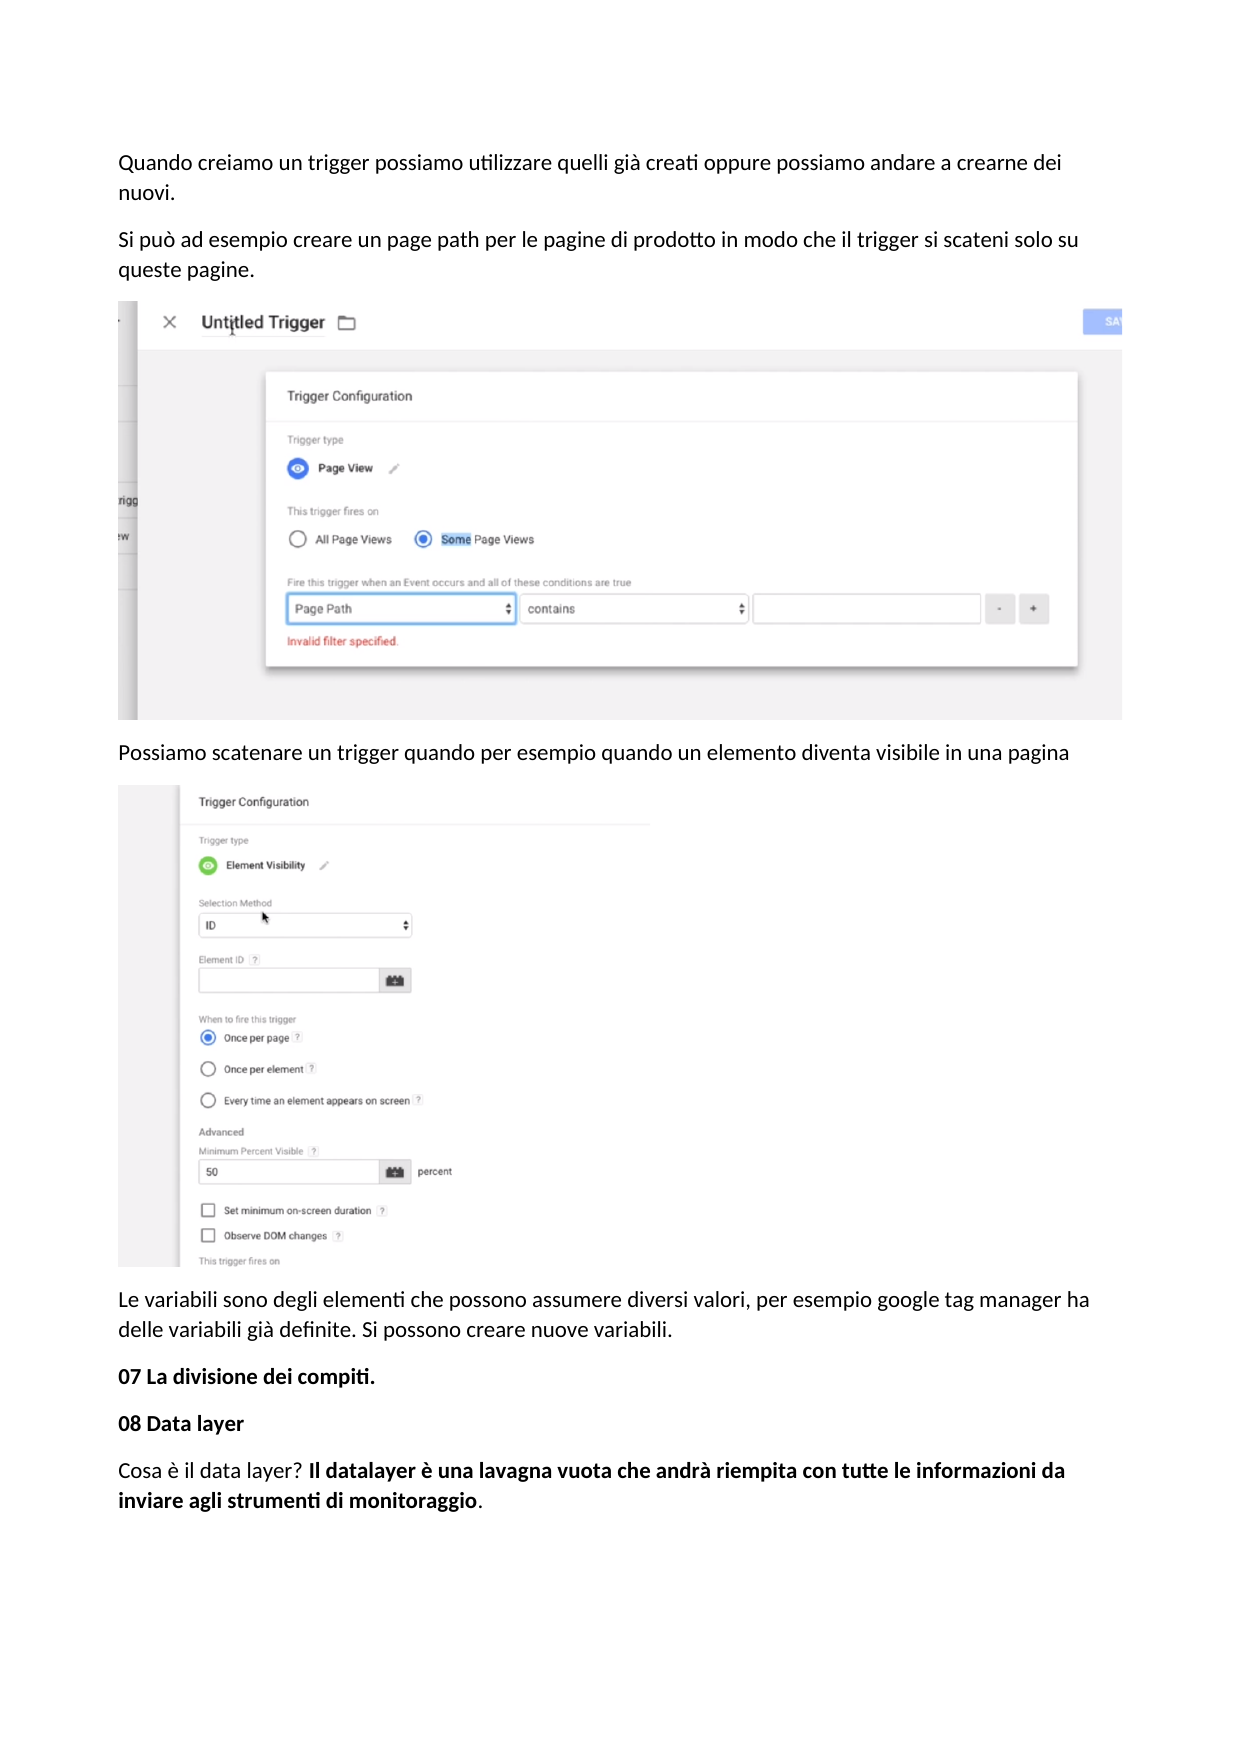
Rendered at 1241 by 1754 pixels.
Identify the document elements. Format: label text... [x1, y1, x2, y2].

text Si può ad esempio creare un page path per le pagine di prodotto in modo che il trigger si scateni solo su queste pagine. [118, 225, 1122, 283]
picture [118, 301, 1123, 720]
text Possiamo scatenare un trigger quando per esempio quando un elemento diventa visibile in una pagina [118, 738, 1122, 766]
text Le variabili sono degli elementi che possono assumere diversi valori, per esempio google tag manager ha delle variabili già definite. Si possono creare nuove variabili. [118, 1285, 1122, 1343]
text 08 Data layer [118, 1409, 1122, 1437]
text 07 La divisione dei compiti. [118, 1362, 1122, 1390]
picture [118, 785, 650, 1267]
text Cosa è il data layer? Il datalayer è una lavagna vuota che andrà riempita con tutte le informazioni da inviare agli strumenti di monitoraggio. [118, 1456, 1122, 1514]
text Quando creiamo un trigger possiamo utilizzare quelli già creati oppure possiamo andare a crearne dei nuovi. [118, 148, 1122, 206]
